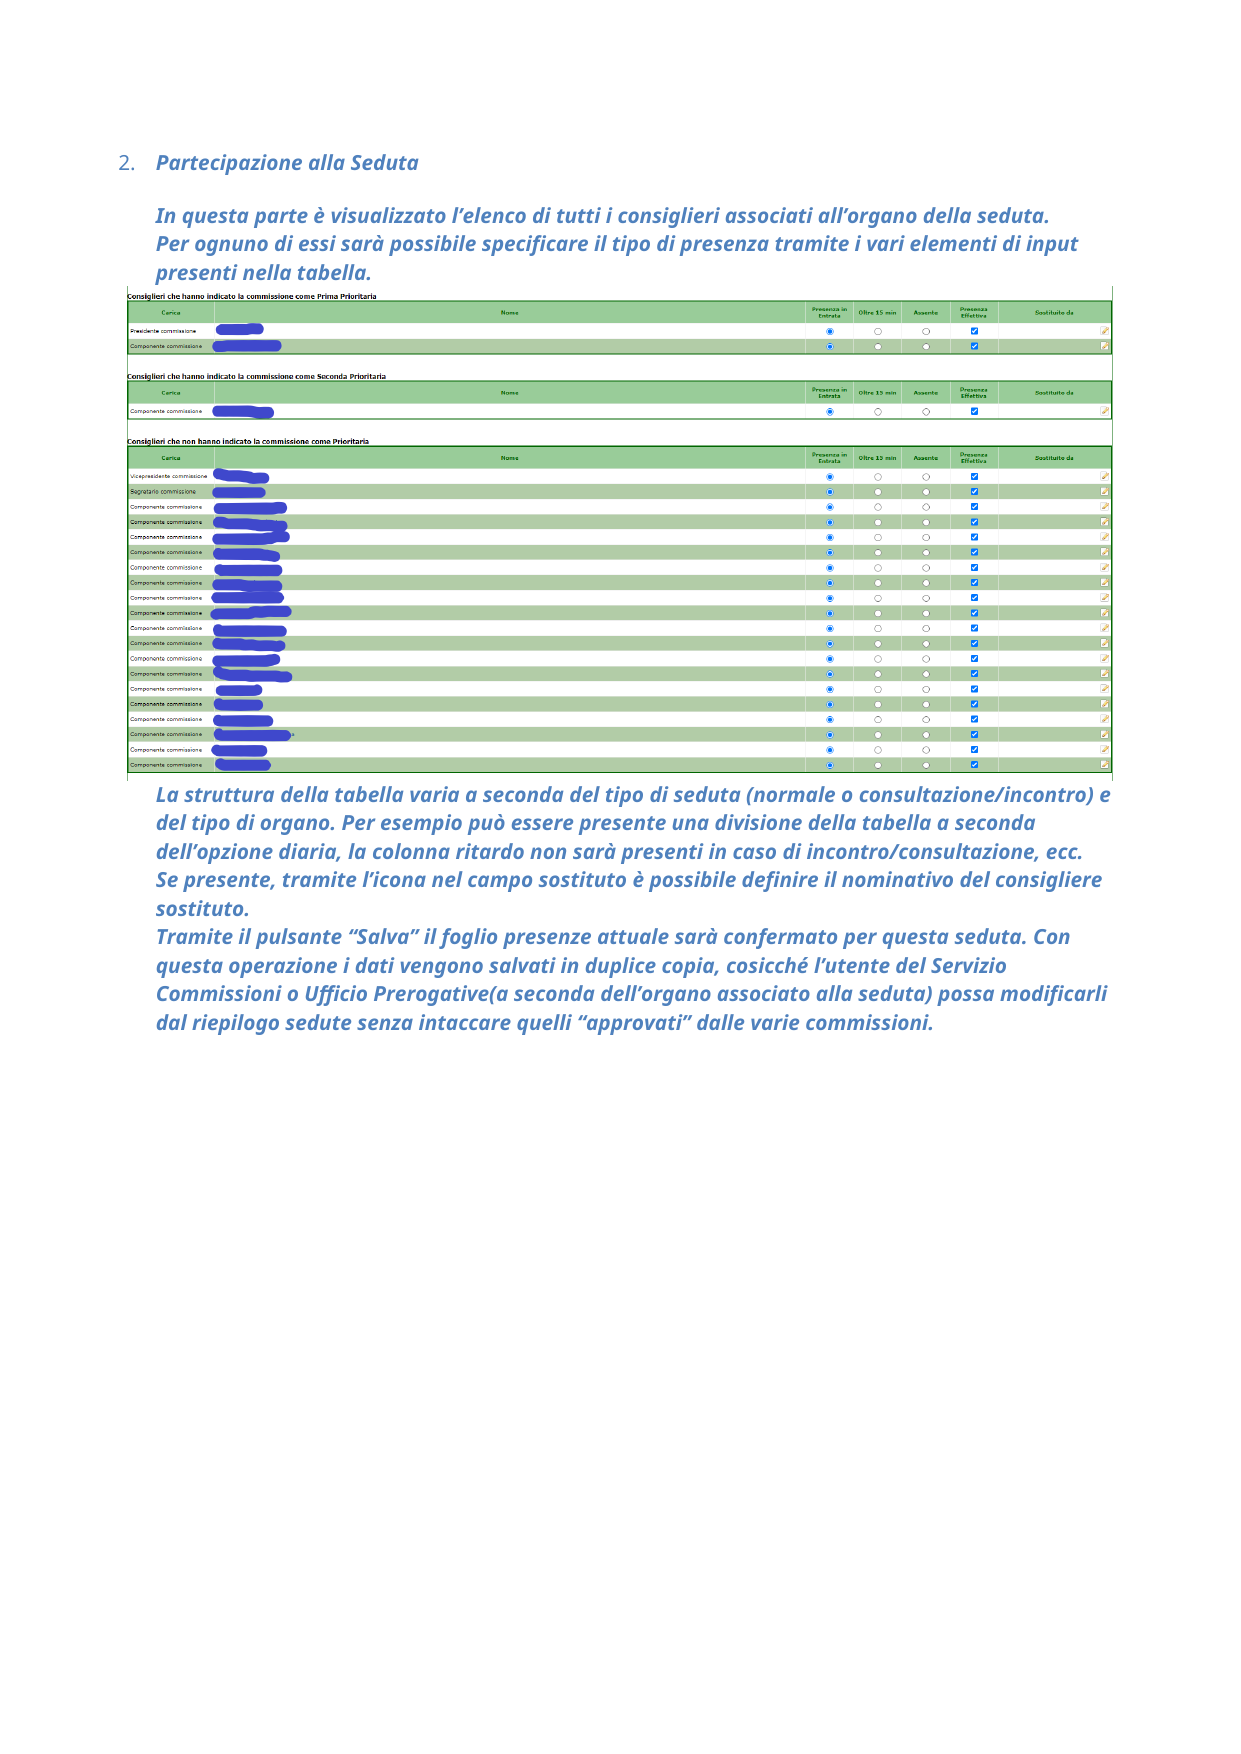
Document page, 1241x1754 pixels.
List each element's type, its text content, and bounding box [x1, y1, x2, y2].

text In questa parte è visualizzato l’elenco di tutti i consiglieri associati all’organo della seduta. [156, 201, 1122, 229]
text Tramite il pulsante “Salva” il foglio presenze attuale sarà confermato per questa seduta. Con questa operazione i dati vengono salvati in duplice copia, cosicché l’utente del Servizio Commissioni o Ufficio Prerogative(a seconda dell’organo associato alla seduta) possa modificarli dal riepilogo sedute senza intaccare quelli “approvati” dalle varie commissioni. [156, 922, 1122, 1036]
text Per ognuno di essi sarà possibile specificare il tipo di presenza tramite i vari elementi di input presenti nella tabella. [156, 229, 1122, 286]
picture [119, 286, 1121, 781]
text Se presente, tramite l’icona nel campo sostituto è possibile definire il nominativo del consigliere sostituto. [156, 865, 1122, 922]
text La struttura della tabella varia a seconda del tipo di seduta (normale o consultazione/incontro) e del tipo di organo. Per esempio può essere presente una divisione della tabella a seconda dell’opzione diaria, la colonna ritardo non sarà presenti in caso di incontro/consultazione, ecc. [156, 780, 1122, 865]
list Partecipazione alla Seduta [118, 148, 1122, 176]
